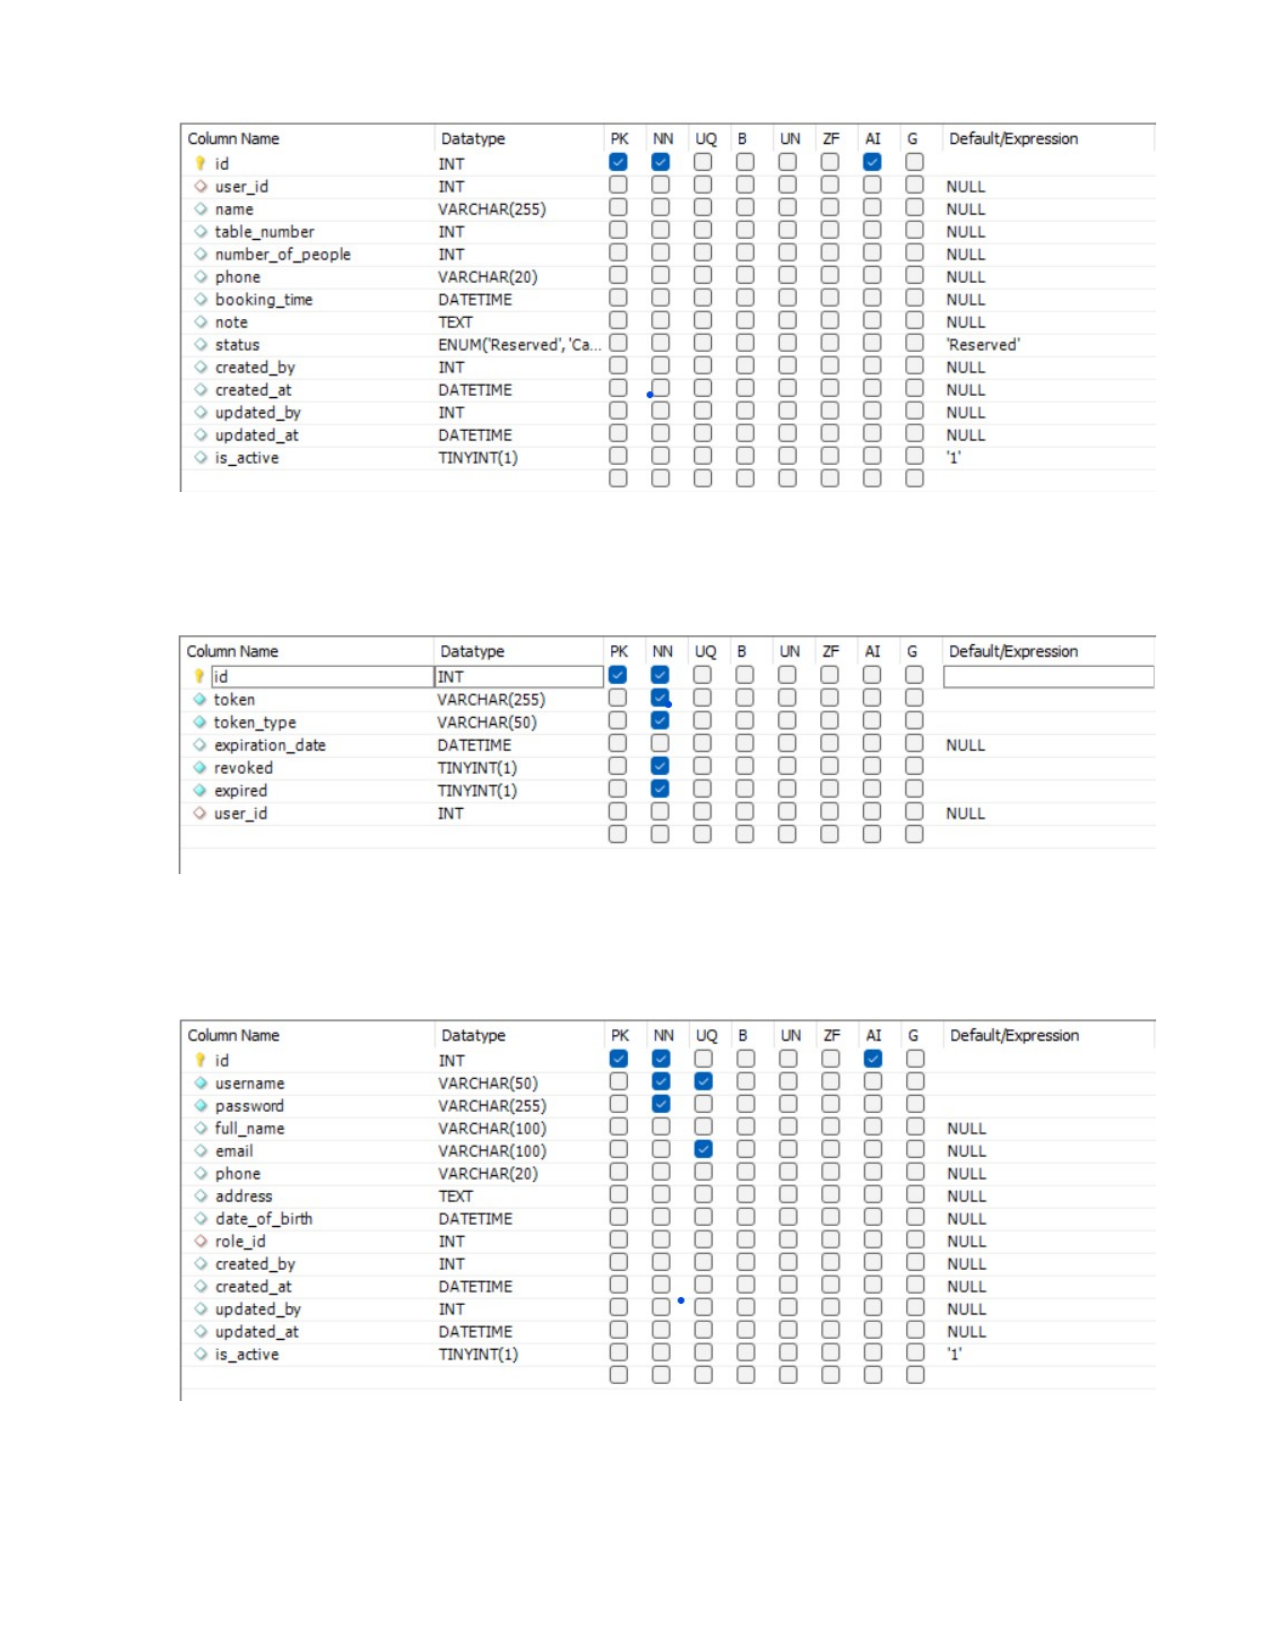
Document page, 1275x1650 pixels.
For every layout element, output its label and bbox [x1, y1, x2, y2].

picture [177, 635, 1157, 874]
picture [177, 118, 1157, 492]
picture [177, 1017, 1157, 1401]
